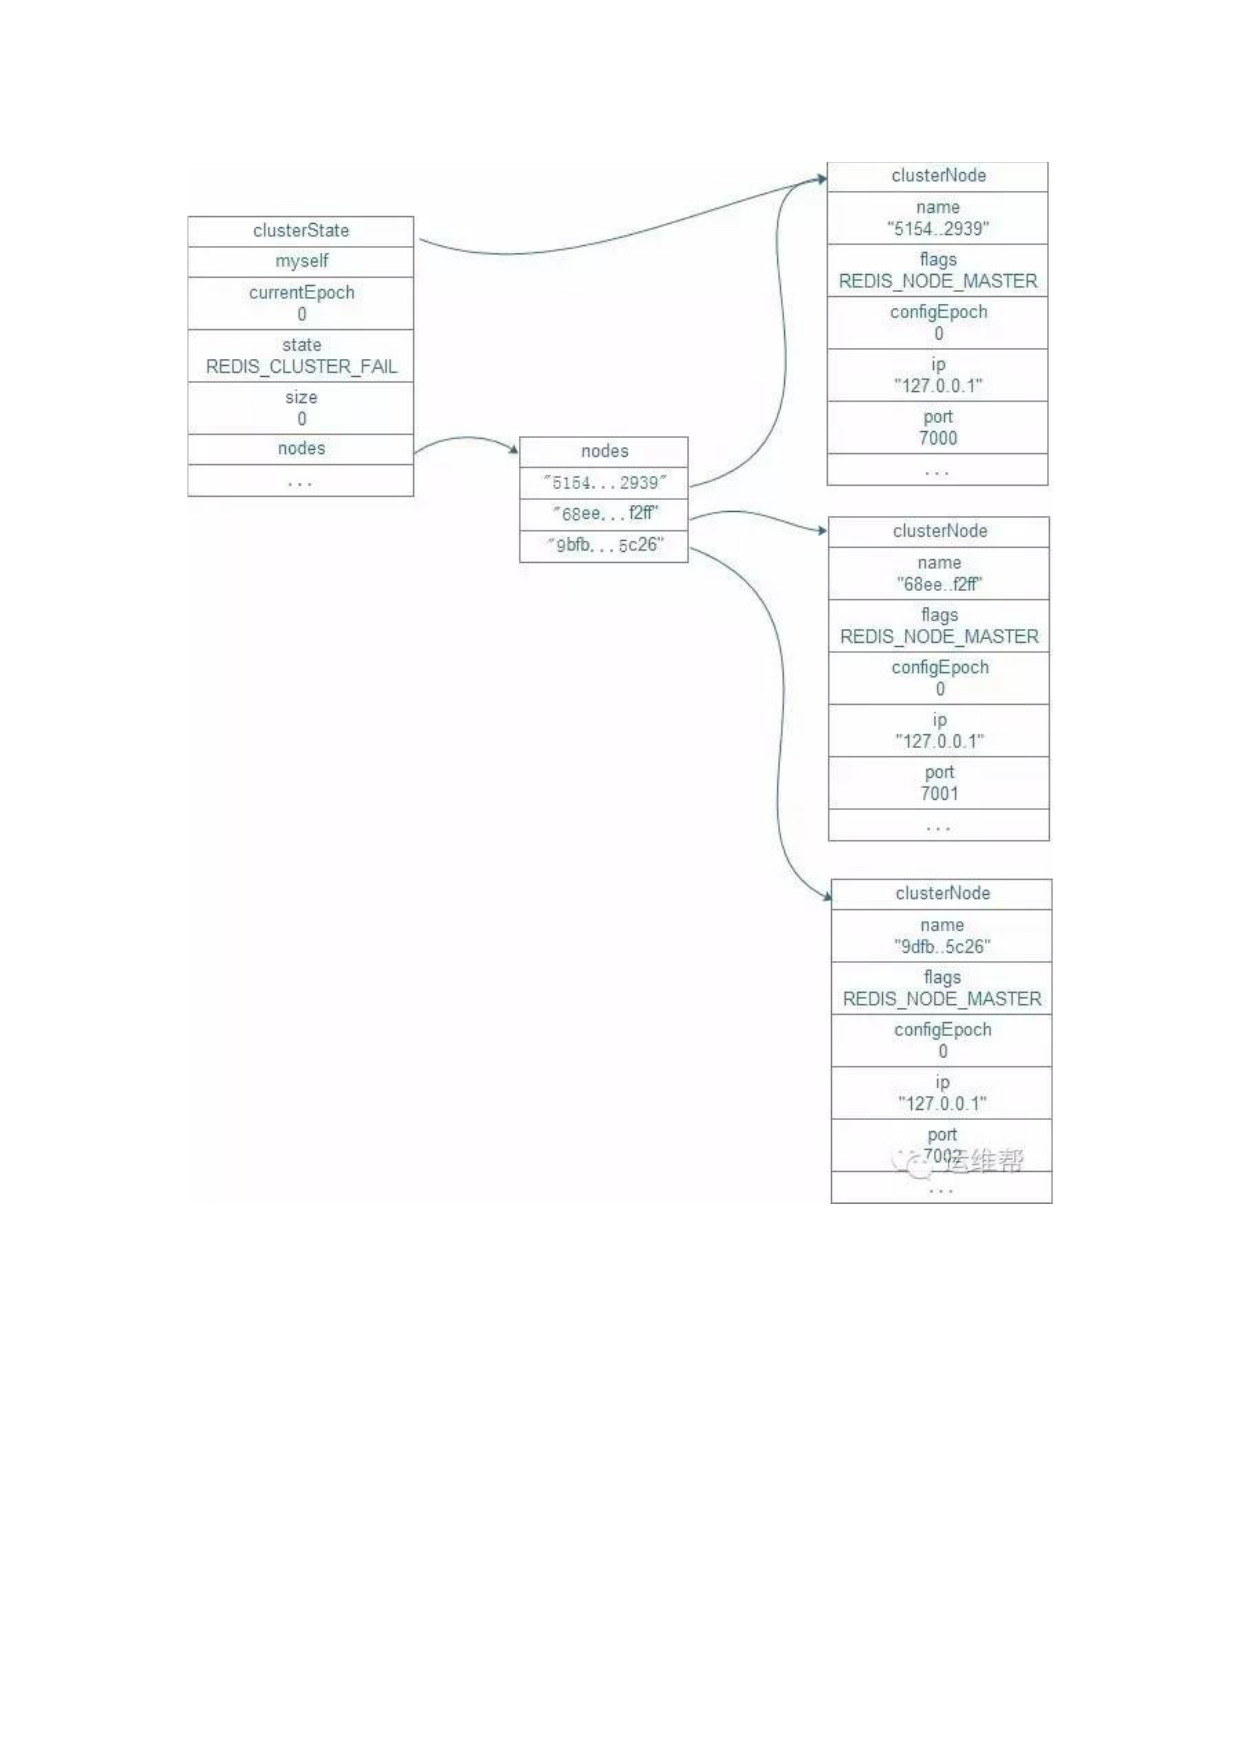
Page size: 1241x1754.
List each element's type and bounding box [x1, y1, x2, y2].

picture [187, 162, 1053, 1204]
